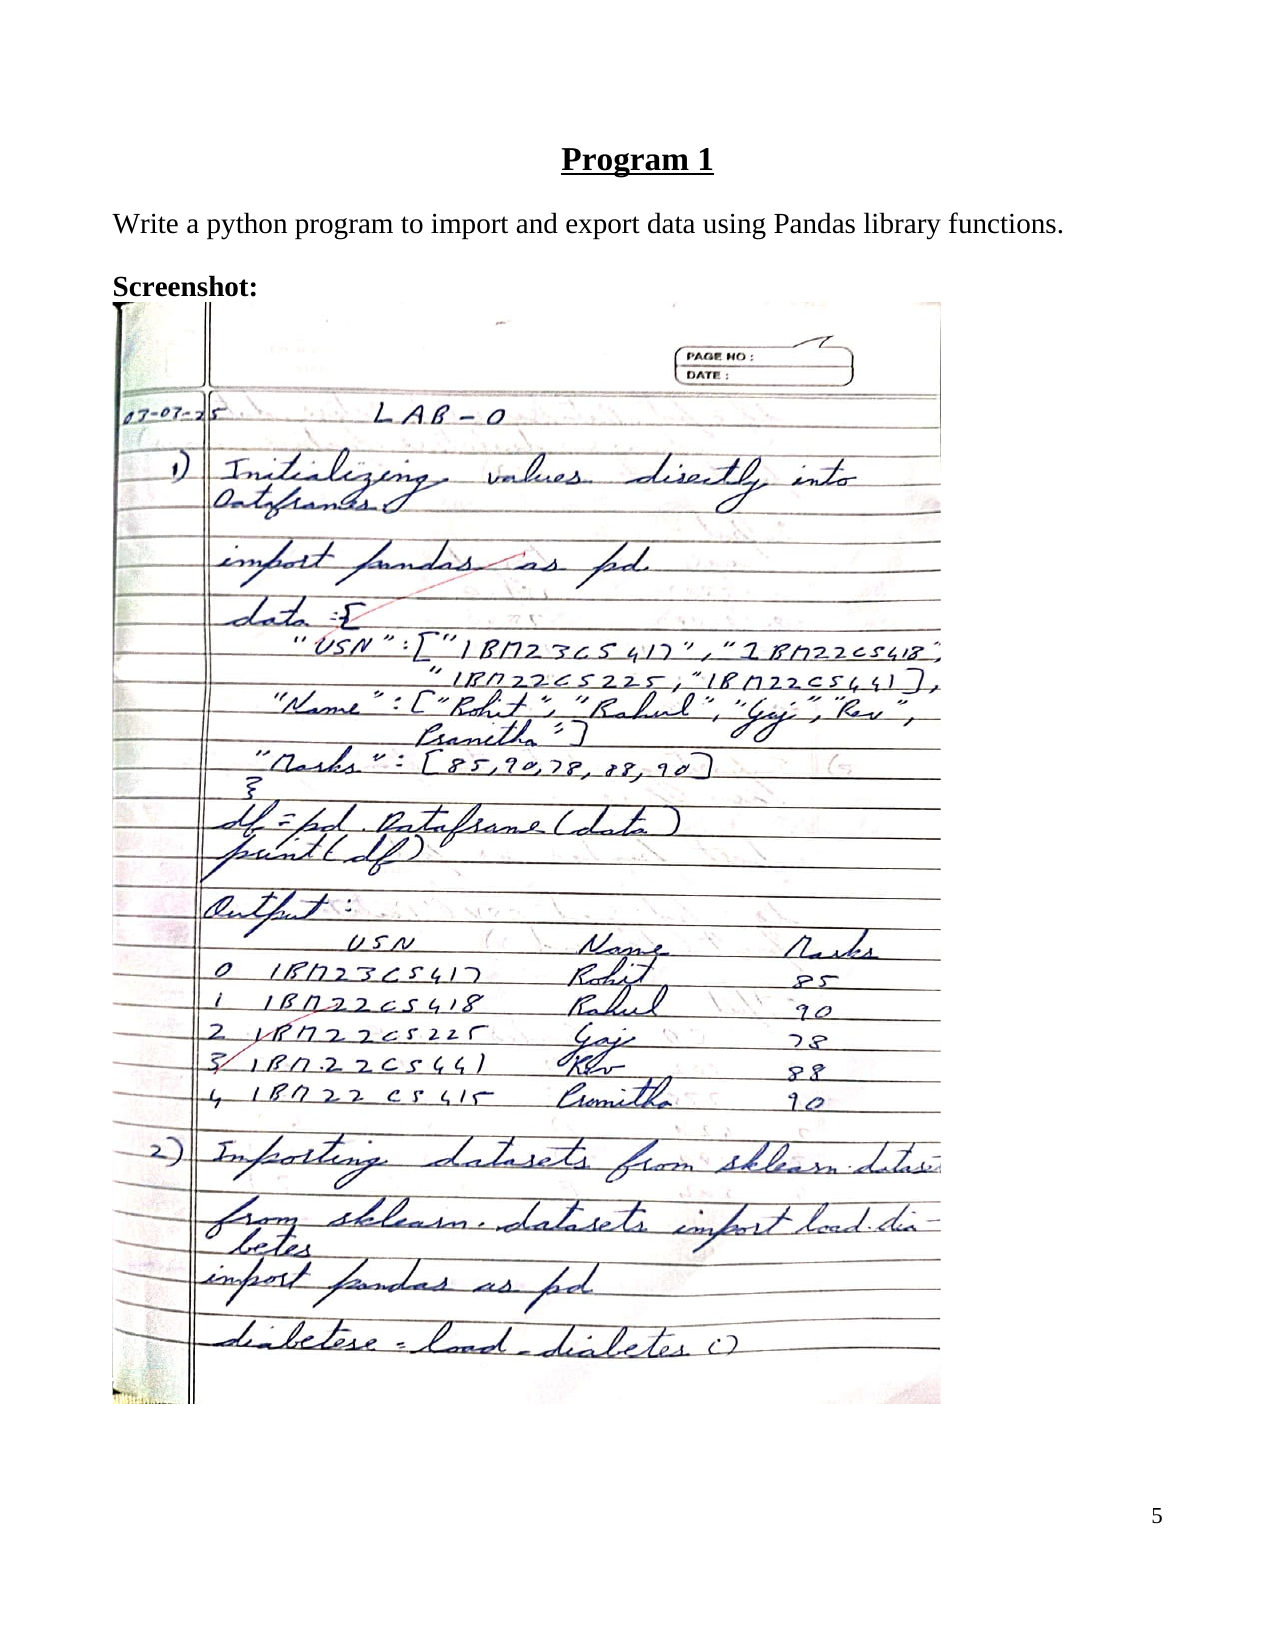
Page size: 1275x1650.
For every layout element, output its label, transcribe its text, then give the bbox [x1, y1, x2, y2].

text Write a python program to import and export data using Pandas library functions. [112, 207, 1162, 240]
text Screenshot: [112, 269, 1162, 302]
picture [112, 302, 941, 1404]
text Program 1 [112, 139, 1162, 178]
